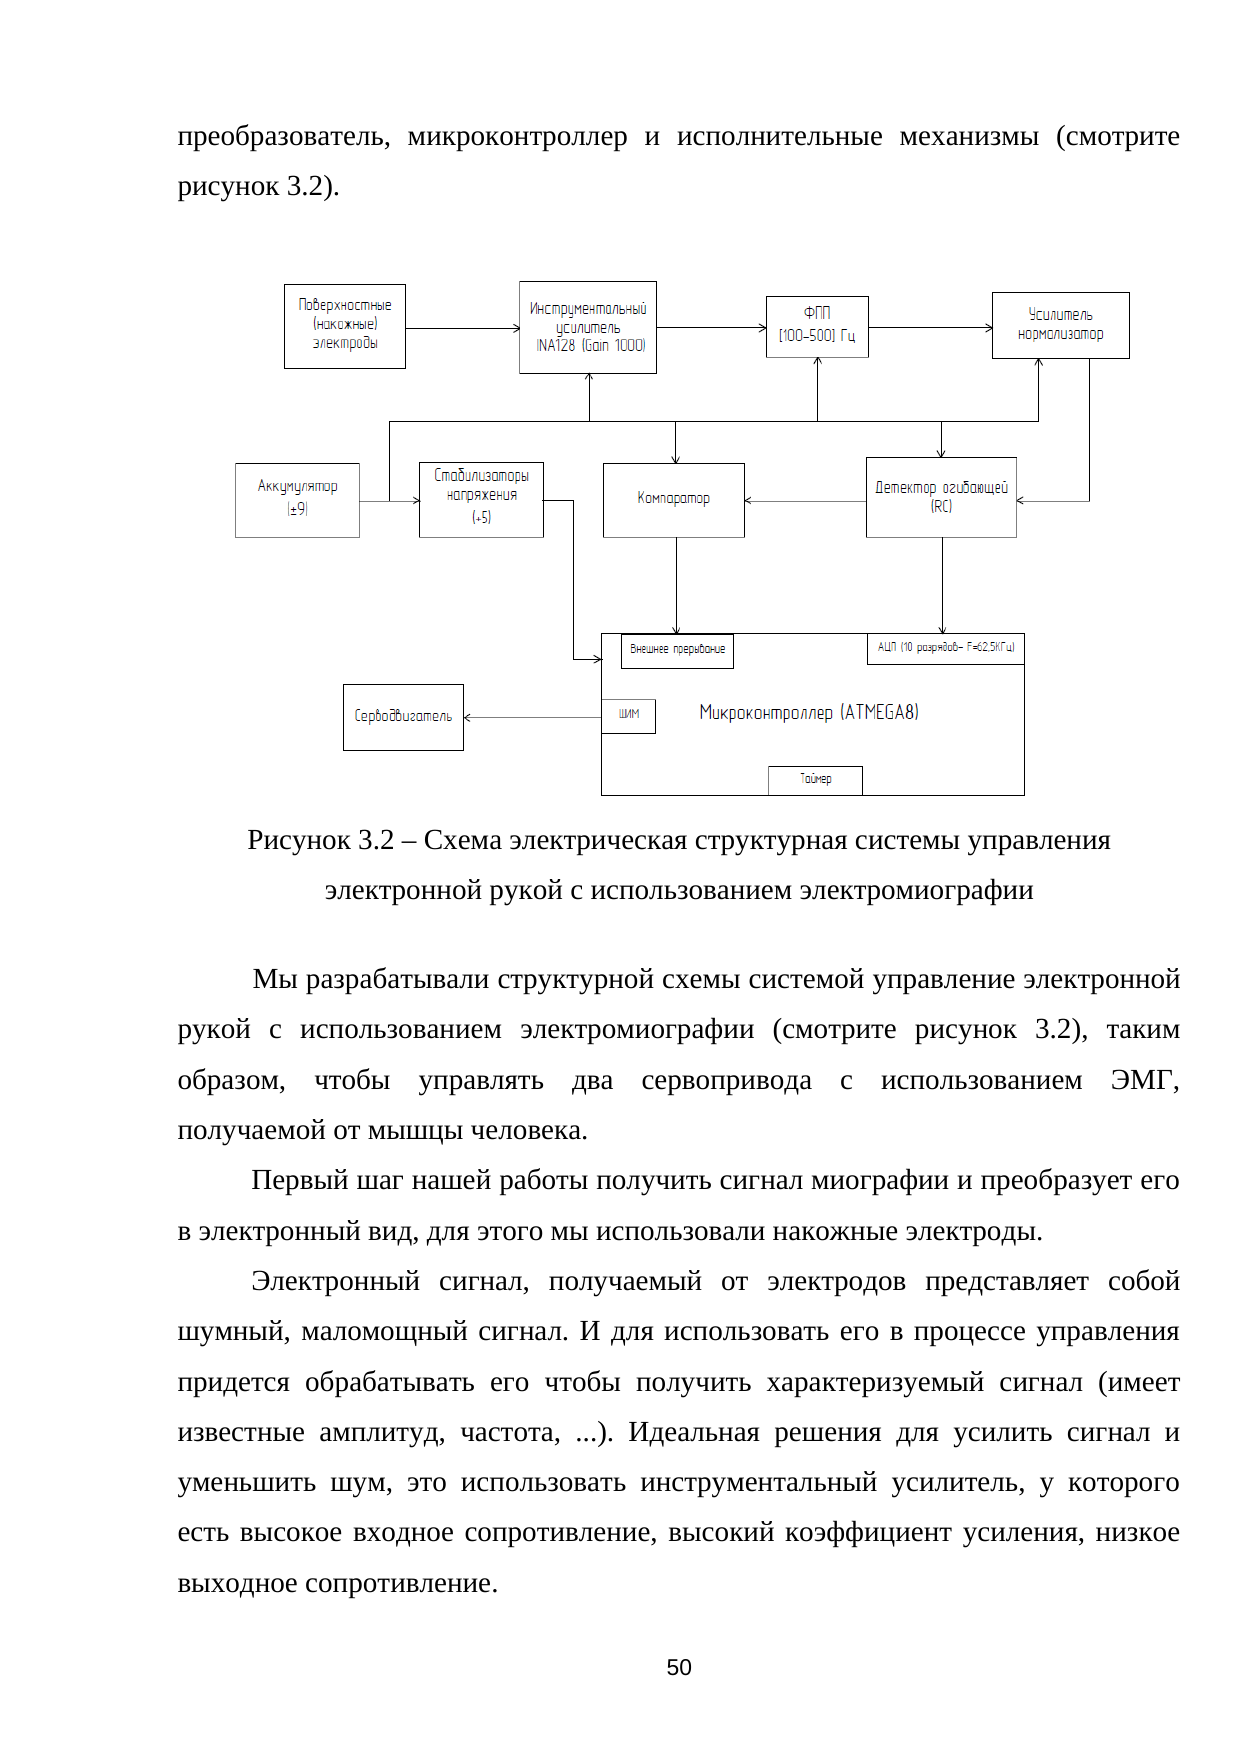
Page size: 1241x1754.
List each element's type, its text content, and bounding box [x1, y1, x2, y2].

text Рисунок 3.2 – Схема электрическая структурная системы управления электронной рукой с использованием электромиографии [177, 822, 1181, 906]
text Электронный сигнал, получаемый от электродов представляет собой шумный, маломощный сигнал. И для использовать его в процессе управления придется обрабатывать его чтобы получить характеризуемый сигнал (имеет известные амплитуд, частота, ...). Идеальная решения для усилить сигнал и уменьшить шум, это использовать инструментальный усилитель, у которого есть высокое входное сопротивление, высокий коэффициент усиления, низкое выходное сопротивление. [177, 1263, 1181, 1598]
picture [218, 269, 1141, 808]
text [177, 118, 1181, 202]
text Первый шаг нашей работы получить сигнал миографии и преобразует его в электронный вид, для этого мы использовали накожные электроды. [177, 1162, 1181, 1246]
text Мы разрабатывали структурной схемы системой управление электронной рукой с использованием электромиографии (смотрите рисунок 3.2), таким образом, чтобы управлять два сервопривода с использованием ЭМГ, получаемой от мышцы человека. [177, 961, 1181, 1146]
